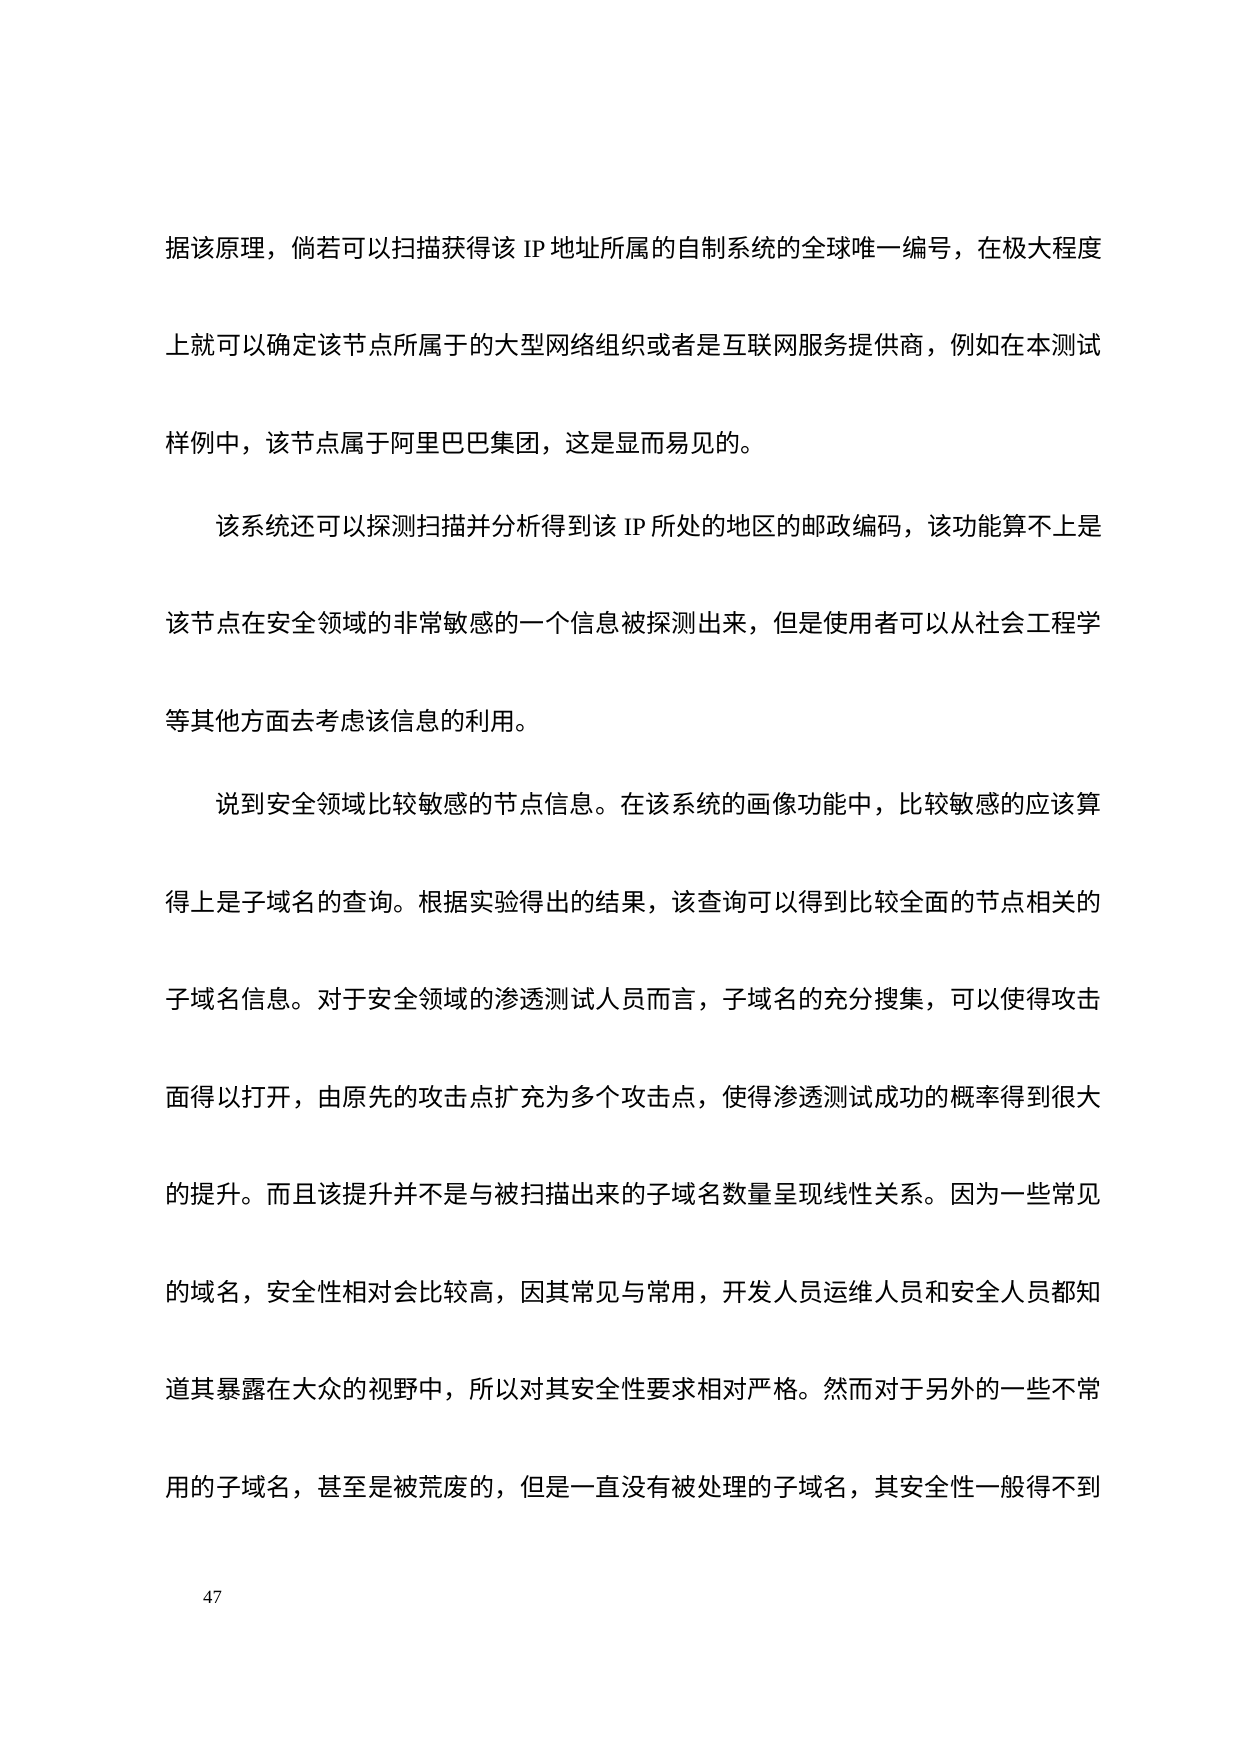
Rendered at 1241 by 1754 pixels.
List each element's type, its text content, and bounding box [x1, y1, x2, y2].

text 该系统还可以探测扫描并分析得到该IP所处的地区的邮政编码，该功能算不上是该节点在安全领域的非常敏感的一个信息被探测出来，但是使用者可以从社会工程学等其他方面去考虑该信息的利用。 [165, 492, 1104, 752]
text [165, 770, 1104, 1518]
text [165, 214, 1104, 474]
